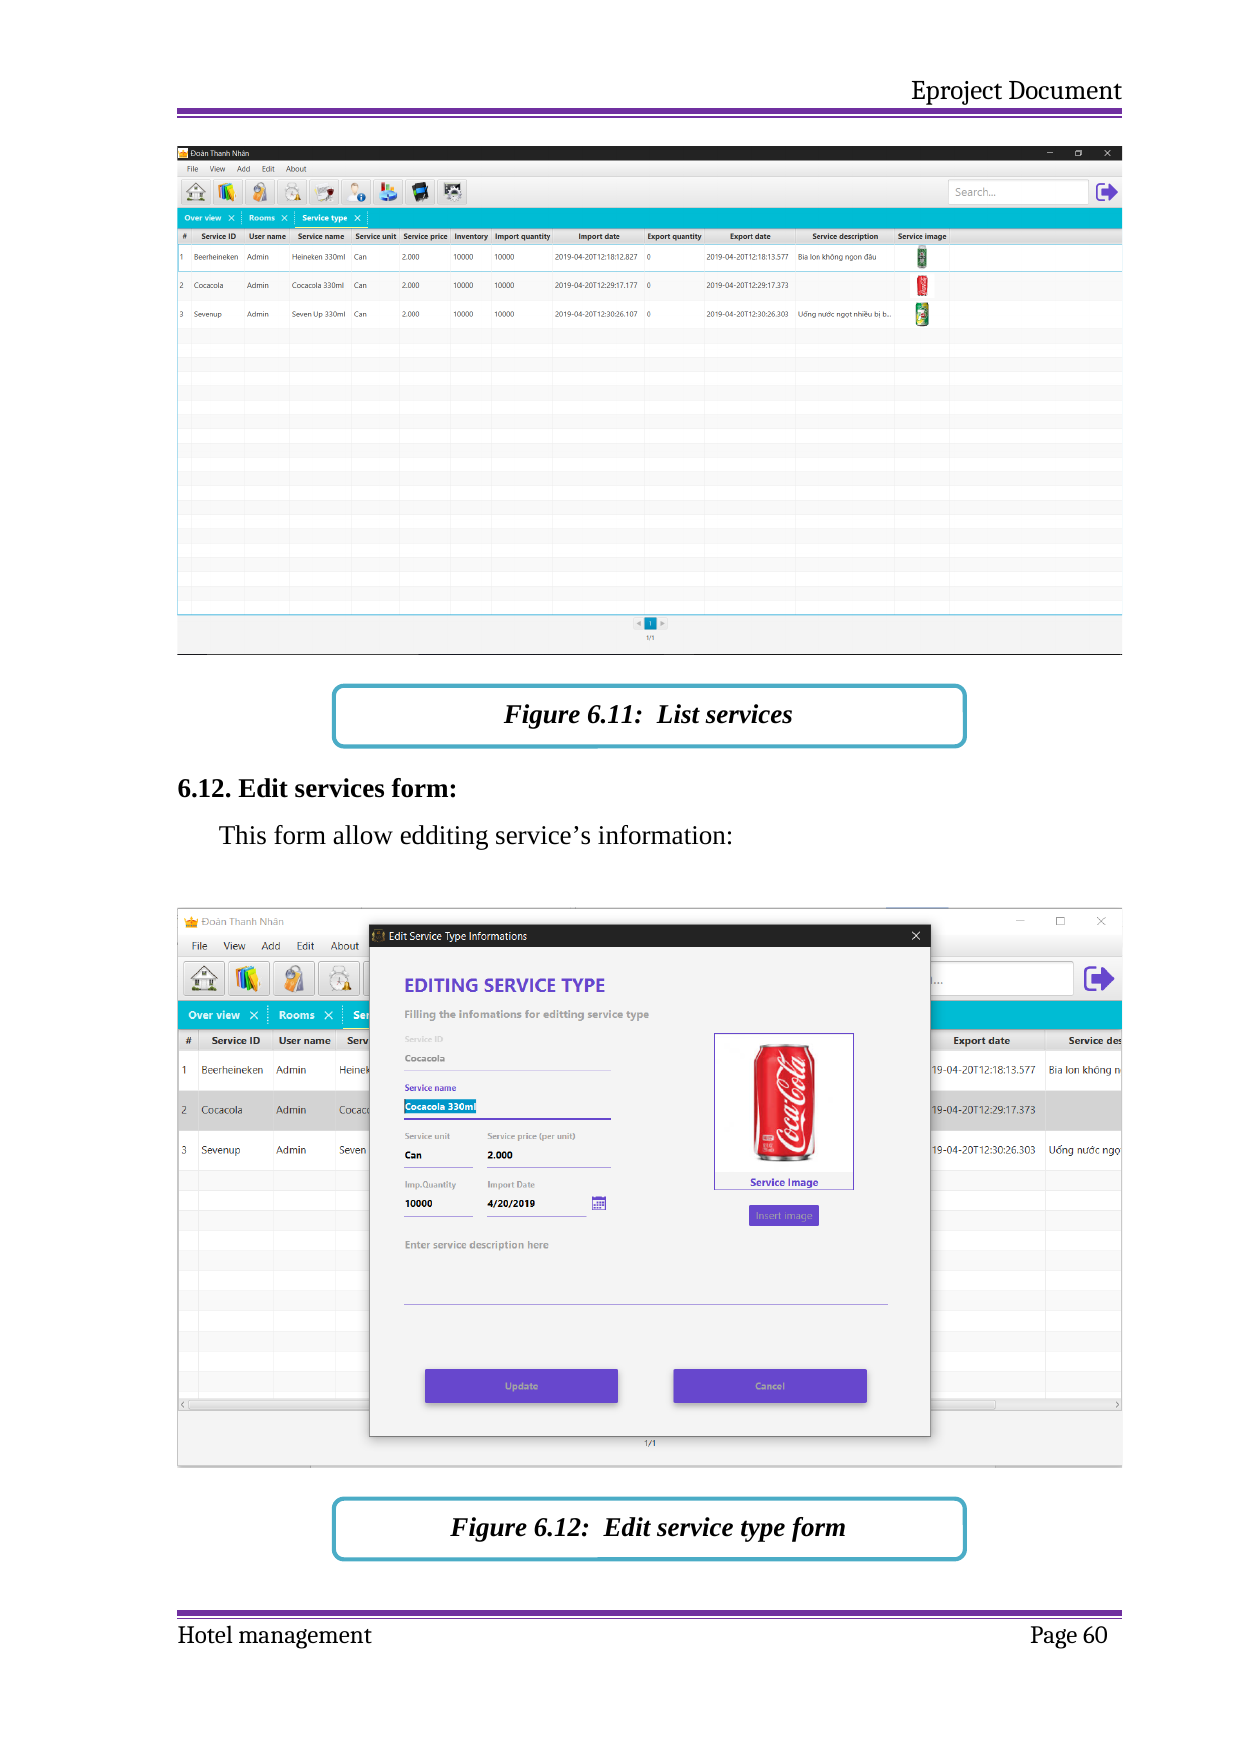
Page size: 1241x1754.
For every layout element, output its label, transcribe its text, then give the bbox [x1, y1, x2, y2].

subtitle 6.12. Edit services form: [177, 765, 1122, 804]
text This form allow edditing service’s information: [177, 819, 1122, 850]
picture [177, 907, 1123, 1468]
picture [177, 146, 1123, 655]
